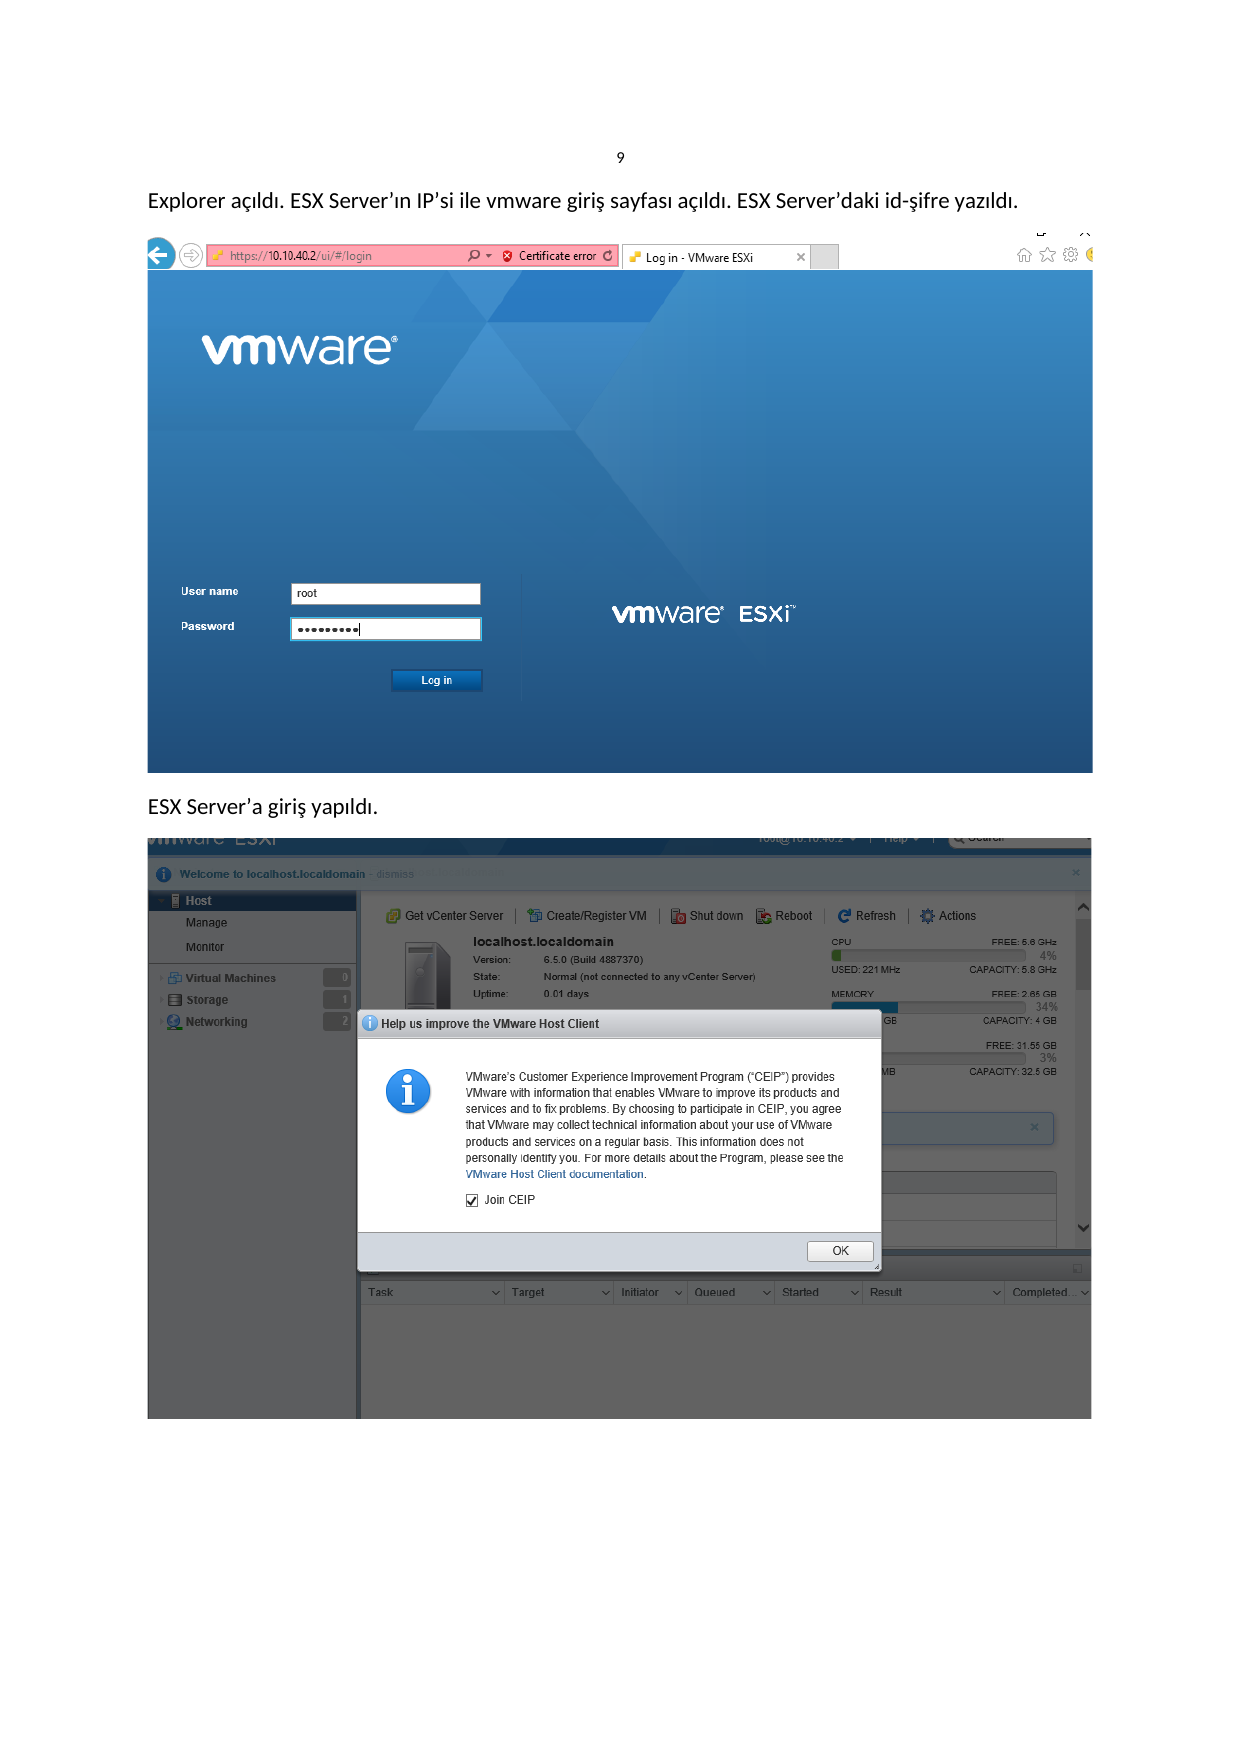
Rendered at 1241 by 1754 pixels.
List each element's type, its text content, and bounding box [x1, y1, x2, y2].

picture [147, 233, 1093, 773]
text ESX Server’a giriş yapıldı. [148, 792, 1093, 820]
text 9 [148, 148, 1093, 168]
picture [147, 838, 1092, 1419]
text Explorer açıldı. ESX Server’ın IP’si ile vmware giriş sayfası açıldı. ESX Server’daki id-şifre yazıldı. [148, 186, 1093, 214]
